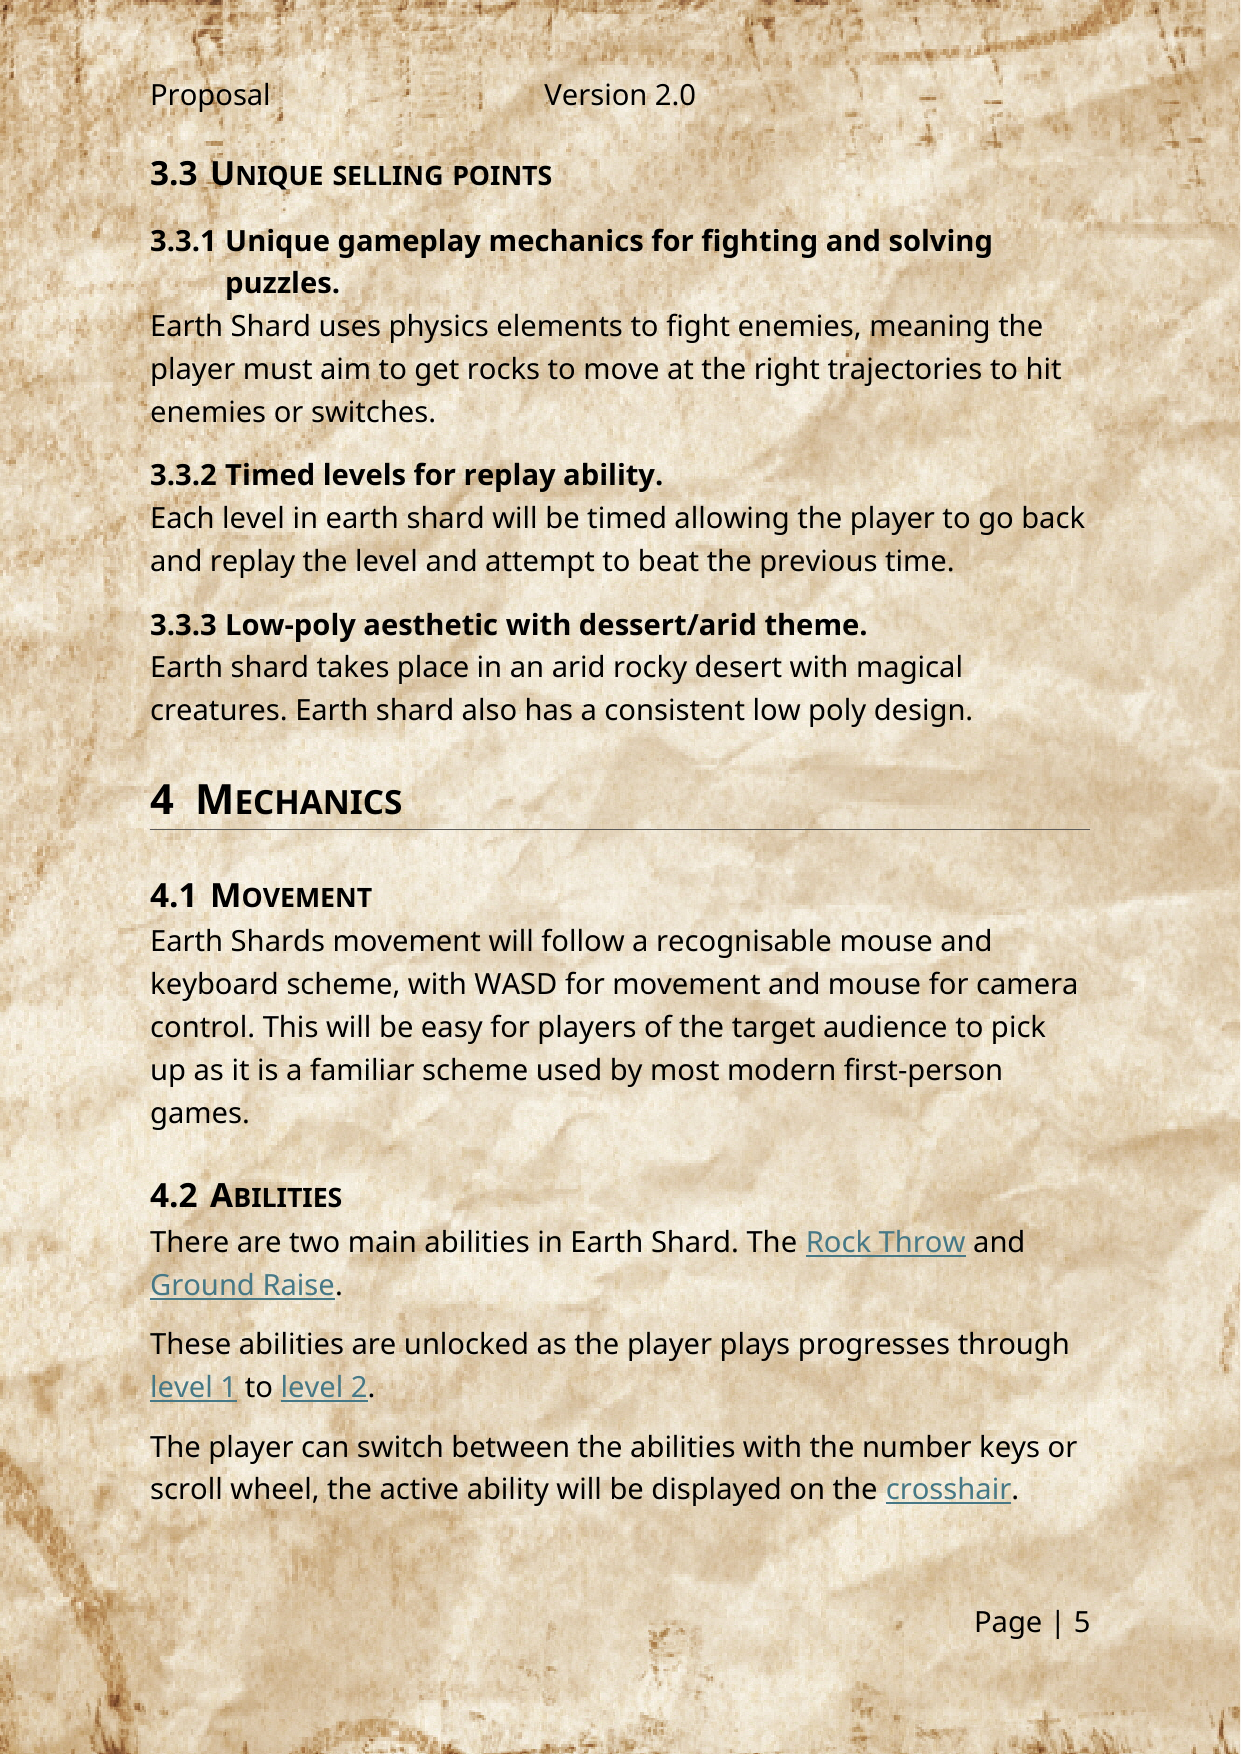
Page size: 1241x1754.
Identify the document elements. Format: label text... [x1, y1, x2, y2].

subtitle Abilities [150, 1172, 1090, 1218]
text Each level in earth shard will be timed allowing the player to go back and replay the level and attempt to beat the previous time. [150, 497, 1090, 580]
subtitle Unique selling points [150, 150, 1090, 195]
text Earth Shard uses physics elements to fight enemies, meaning the player must aim to get rocks to move at the right trajectories to hit enemies or switches. [150, 305, 1090, 431]
text Earth Shards movement will follow a recognisable mouse and keyboard scheme, with WASD for movement and mouse for camera control. This will be easy for players of the target audience to pick up as it is a familiar scheme used by most modern first-person games. [150, 921, 1090, 1132]
text Earth shard takes place in an arid rocky desert with magical creatures. Earth shard also has a consistent low poly design. [150, 647, 1090, 729]
subtitle Unique gameplay mechanics for fighting and solving puzzles. [150, 220, 1090, 302]
text The player can switch between the abilities with the number keys or scroll wheel, the active ability will be displayed on the crosshair. [150, 1426, 1090, 1508]
text There are two main abilities in Earth Shard. The Rock Throw and Ground Raise. [150, 1221, 1090, 1304]
subtitle Movement [150, 872, 1090, 917]
text These abilities are unlocked as the player plays progresses through level 1 to level 2. [150, 1323, 1090, 1406]
picture [0, 0, 1241, 1754]
subtitle Timed levels for replay ability. [150, 455, 1090, 494]
subtitle Mechanics [150, 770, 1090, 829]
subtitle Low-poly aesthetic with dessert/arid theme. [150, 604, 1090, 644]
